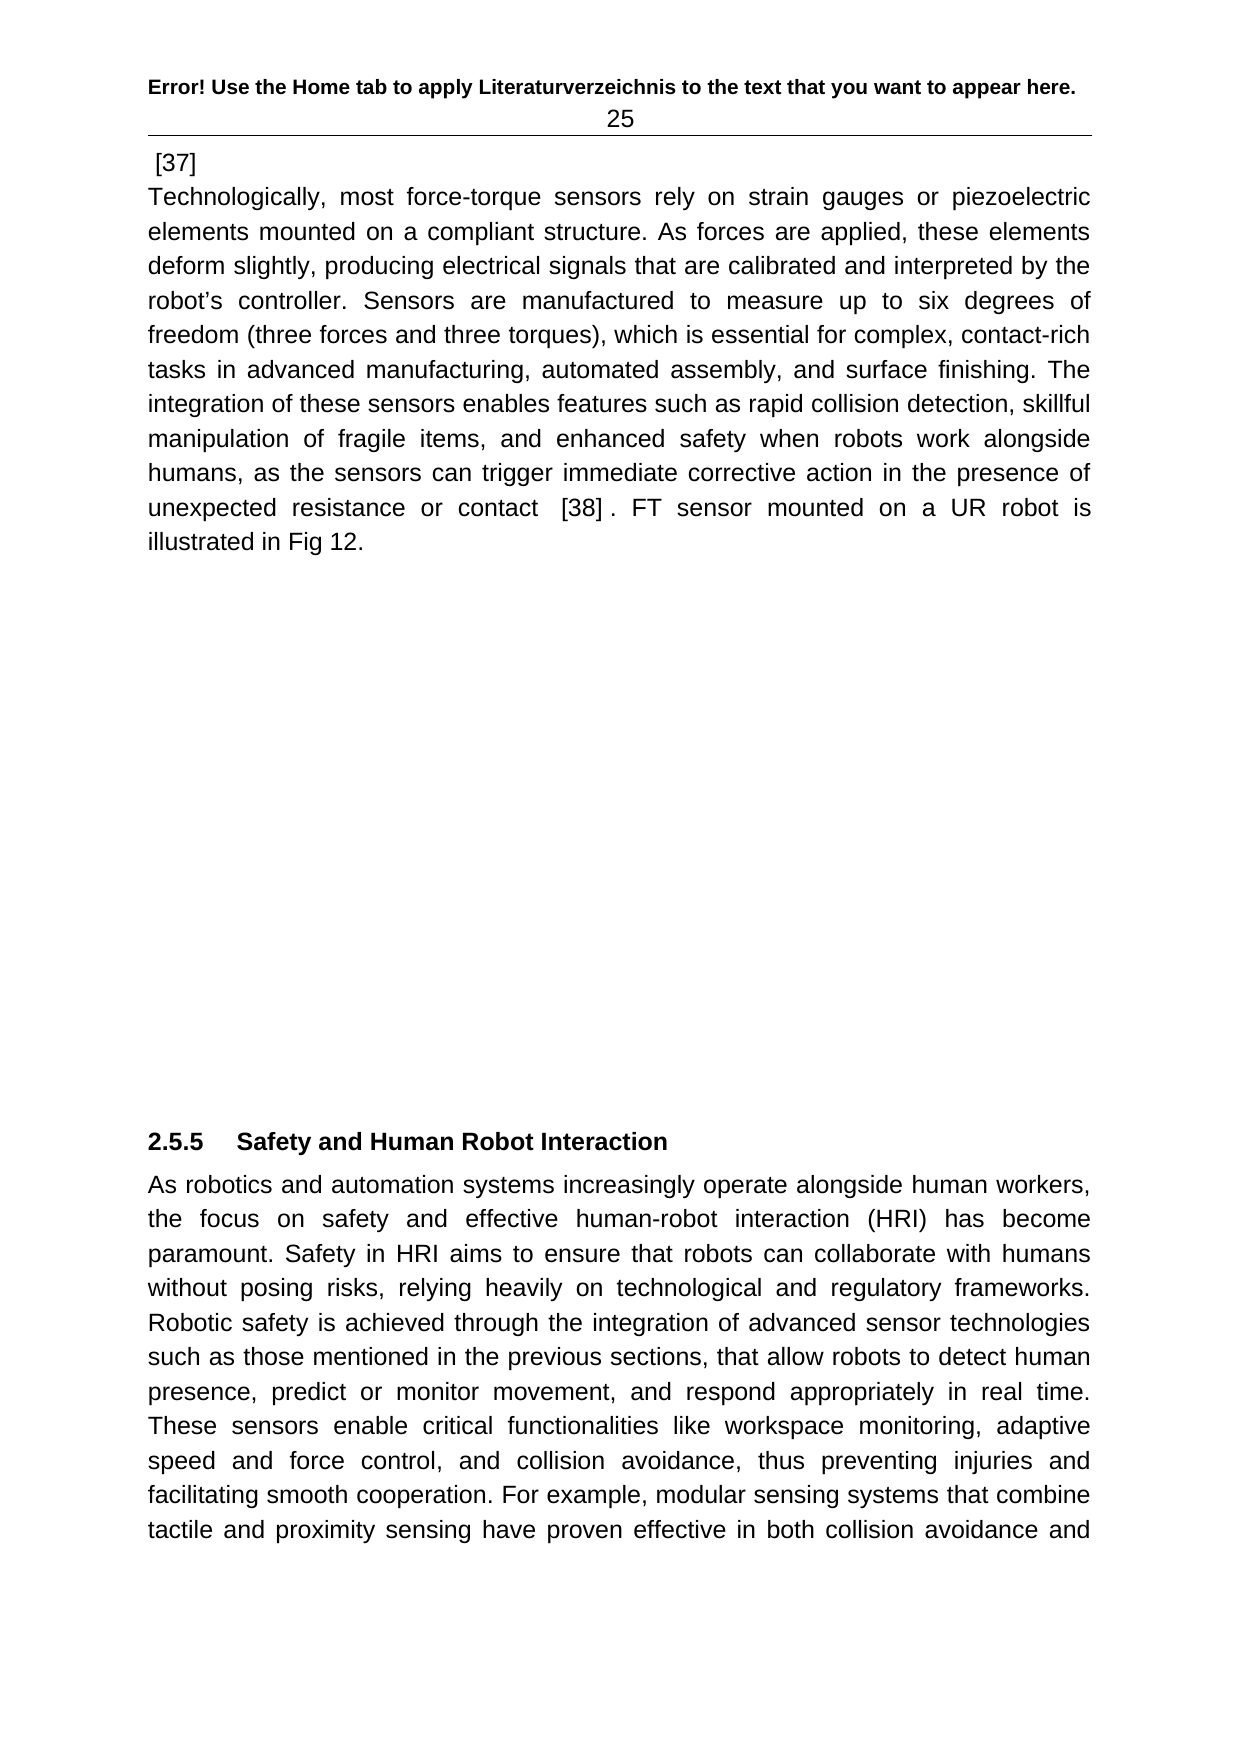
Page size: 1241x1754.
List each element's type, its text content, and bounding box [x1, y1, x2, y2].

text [148, 148, 1092, 556]
subtitle Safety and Human Robot Interaction [148, 574, 1092, 1156]
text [148, 1170, 1092, 1543]
